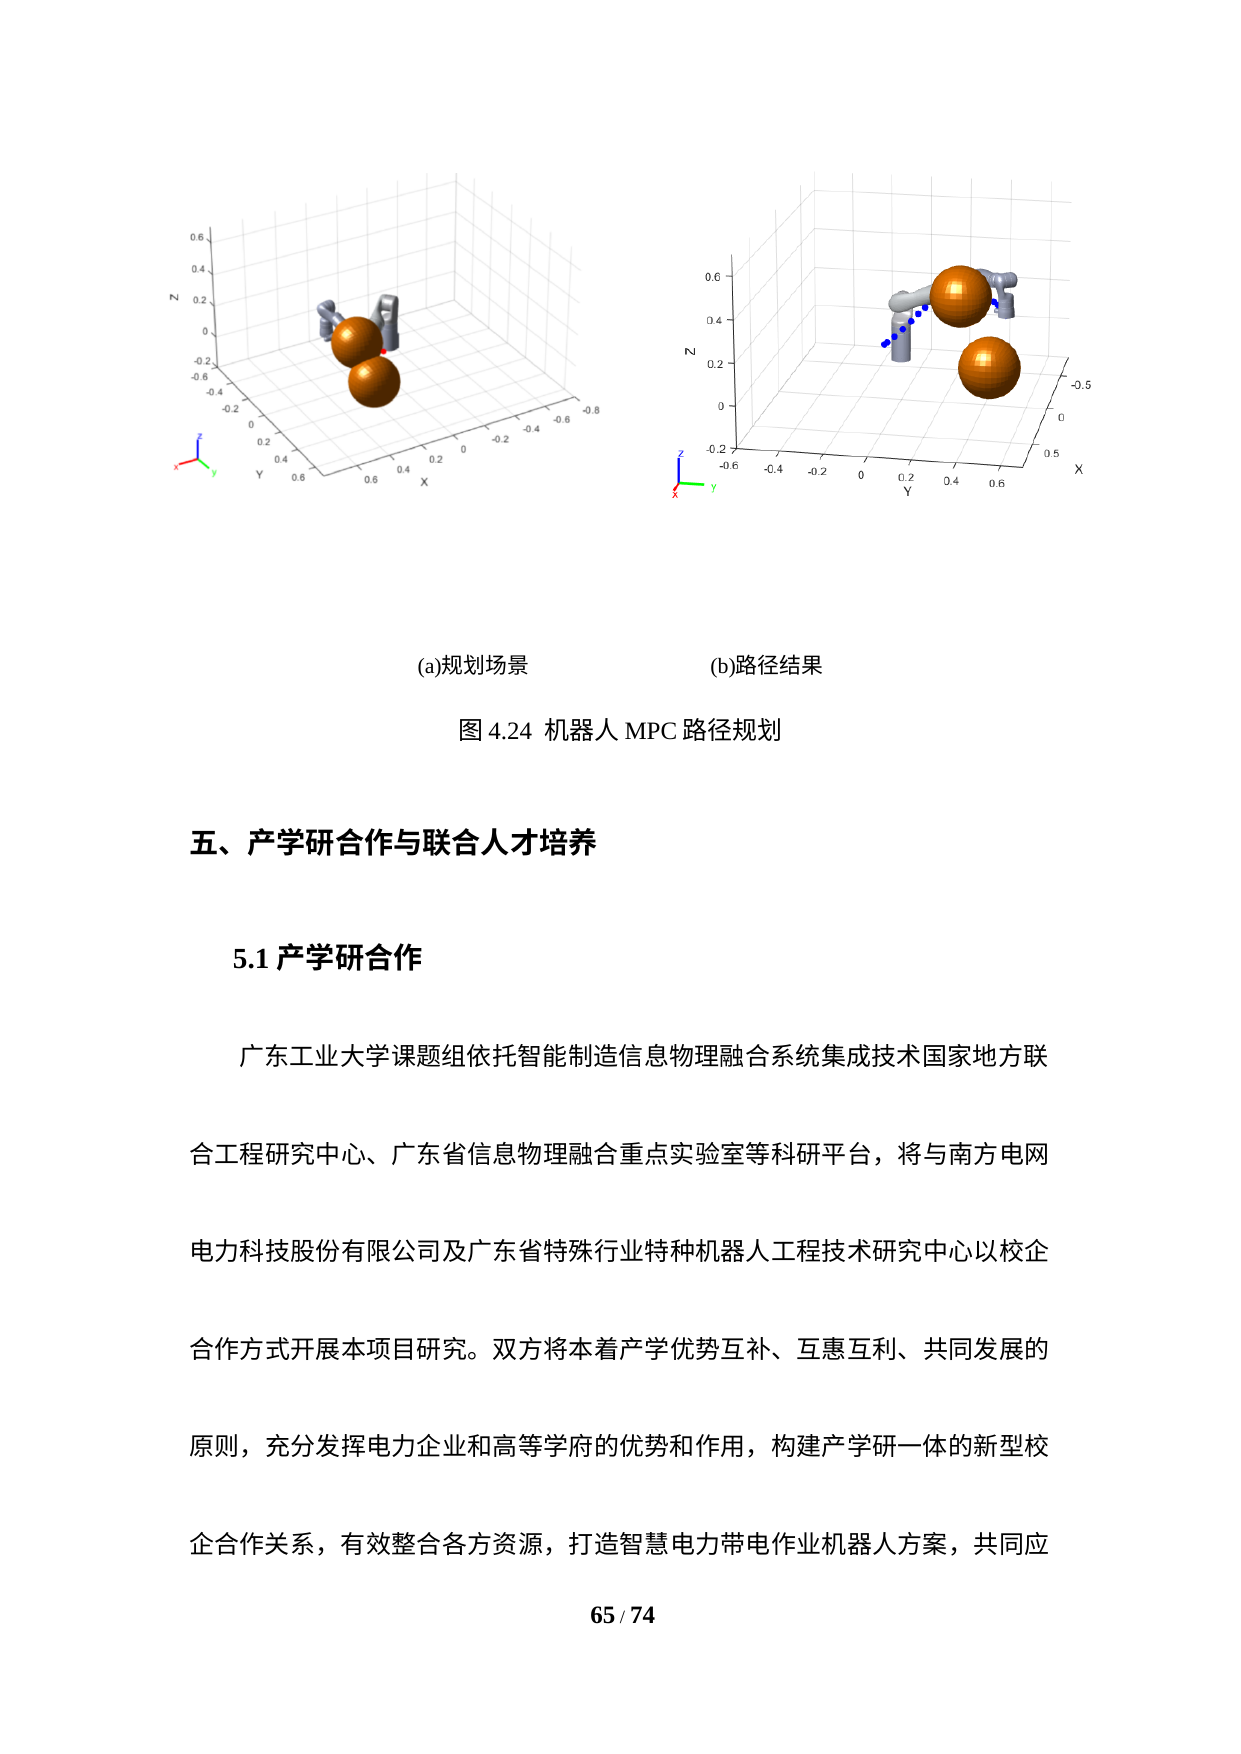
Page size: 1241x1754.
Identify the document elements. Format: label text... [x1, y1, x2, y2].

subtitle 五、产学研合作与联合人才培养 [189, 808, 1051, 873]
text 5.1 产学研合作 [189, 923, 1051, 988]
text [189, 1022, 1051, 1575]
picture [660, 162, 1117, 517]
picture [145, 173, 606, 495]
text 图4.24 机器人MPC路径规划 [189, 696, 1051, 761]
